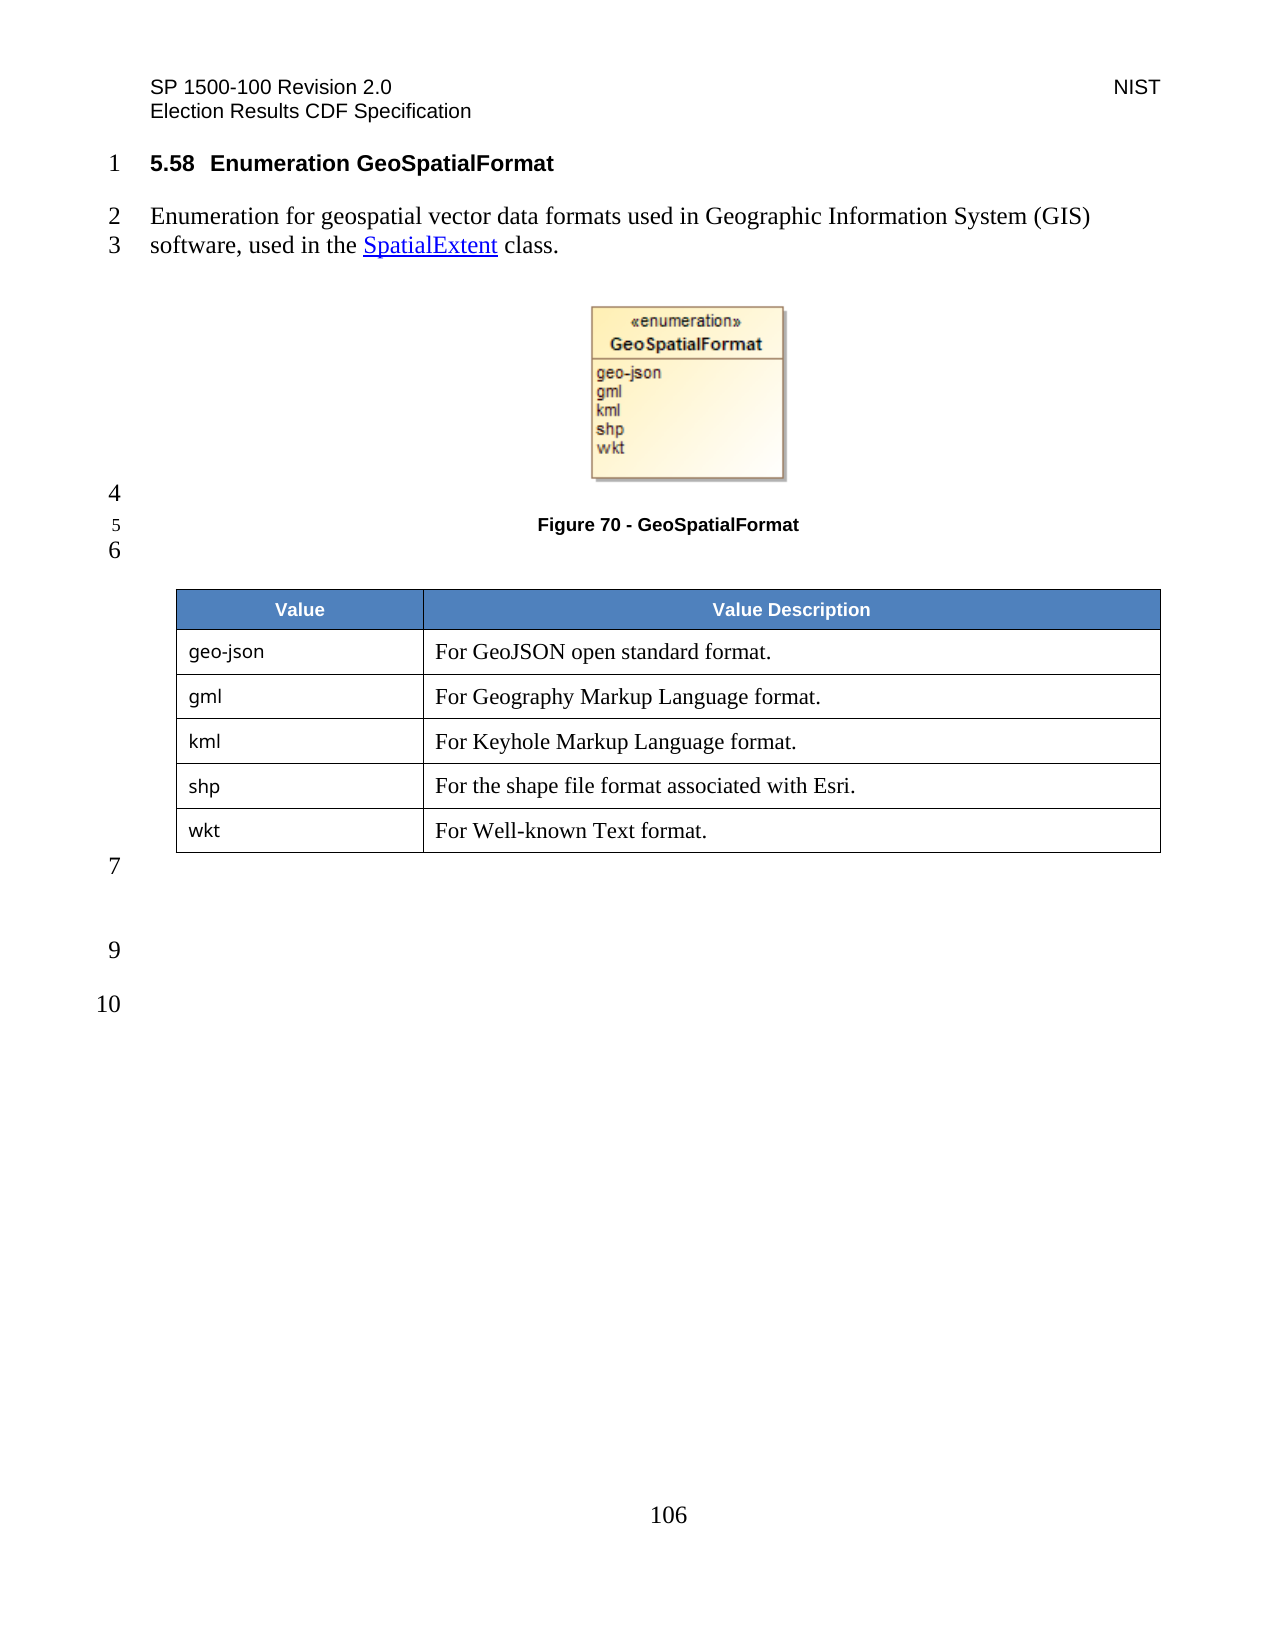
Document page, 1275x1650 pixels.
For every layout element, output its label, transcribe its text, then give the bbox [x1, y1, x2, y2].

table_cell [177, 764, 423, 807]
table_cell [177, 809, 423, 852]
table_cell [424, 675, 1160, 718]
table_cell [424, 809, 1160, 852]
picture [568, 283, 806, 501]
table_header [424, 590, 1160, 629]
subtitle Enumeration GeoSpatialFormat [150, 150, 1186, 176]
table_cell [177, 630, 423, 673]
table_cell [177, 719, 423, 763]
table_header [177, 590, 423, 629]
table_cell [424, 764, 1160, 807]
text Figure 70 - GeoSpatialFormat [150, 513, 1186, 535]
text Enumeration for geospatial vector data formats used in Geographic Information System (GIS) software, used in the SpatialExtent class. [150, 201, 1186, 259]
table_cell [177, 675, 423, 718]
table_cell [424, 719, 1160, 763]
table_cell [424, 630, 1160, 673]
